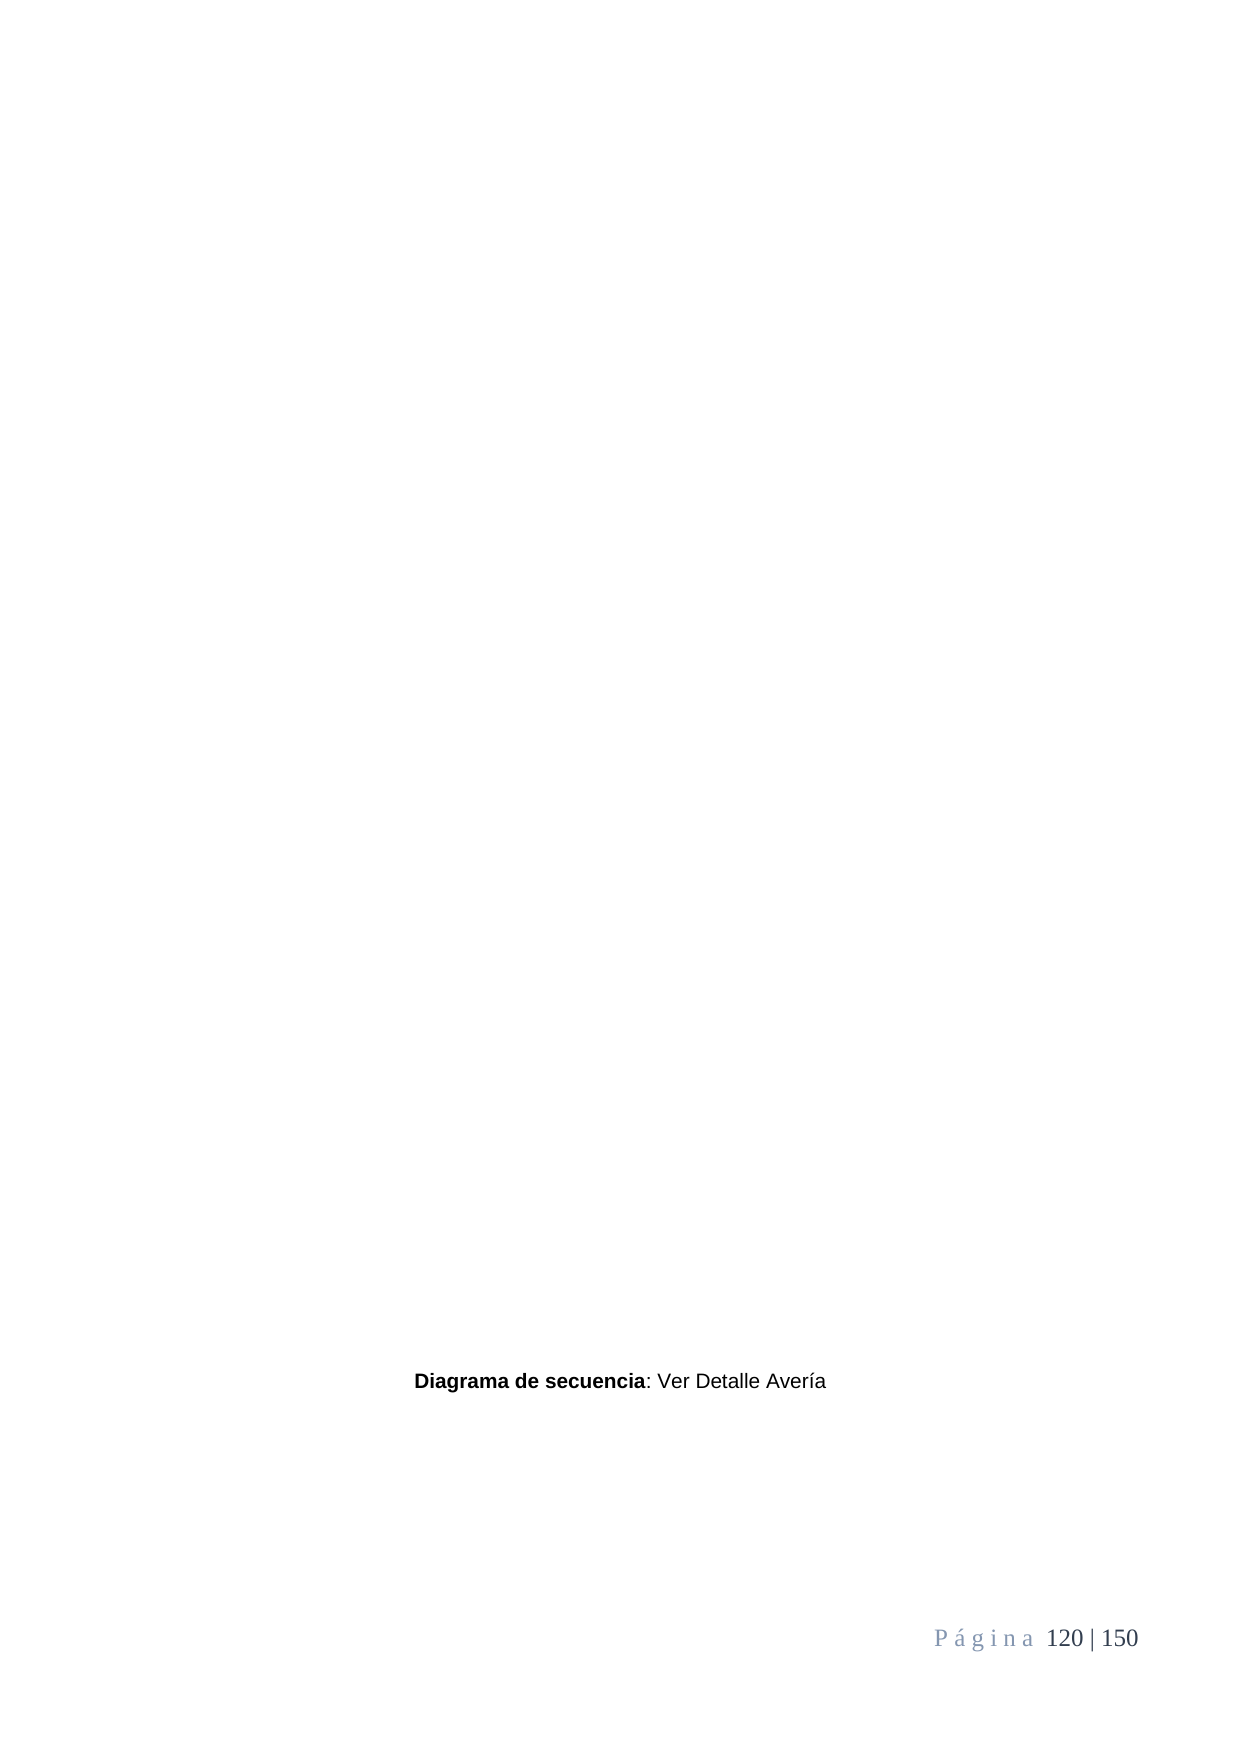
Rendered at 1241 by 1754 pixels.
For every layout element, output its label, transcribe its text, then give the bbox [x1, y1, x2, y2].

text Diagrama de secuencia: Ver Detalle Avería [75, 1369, 1165, 1393]
